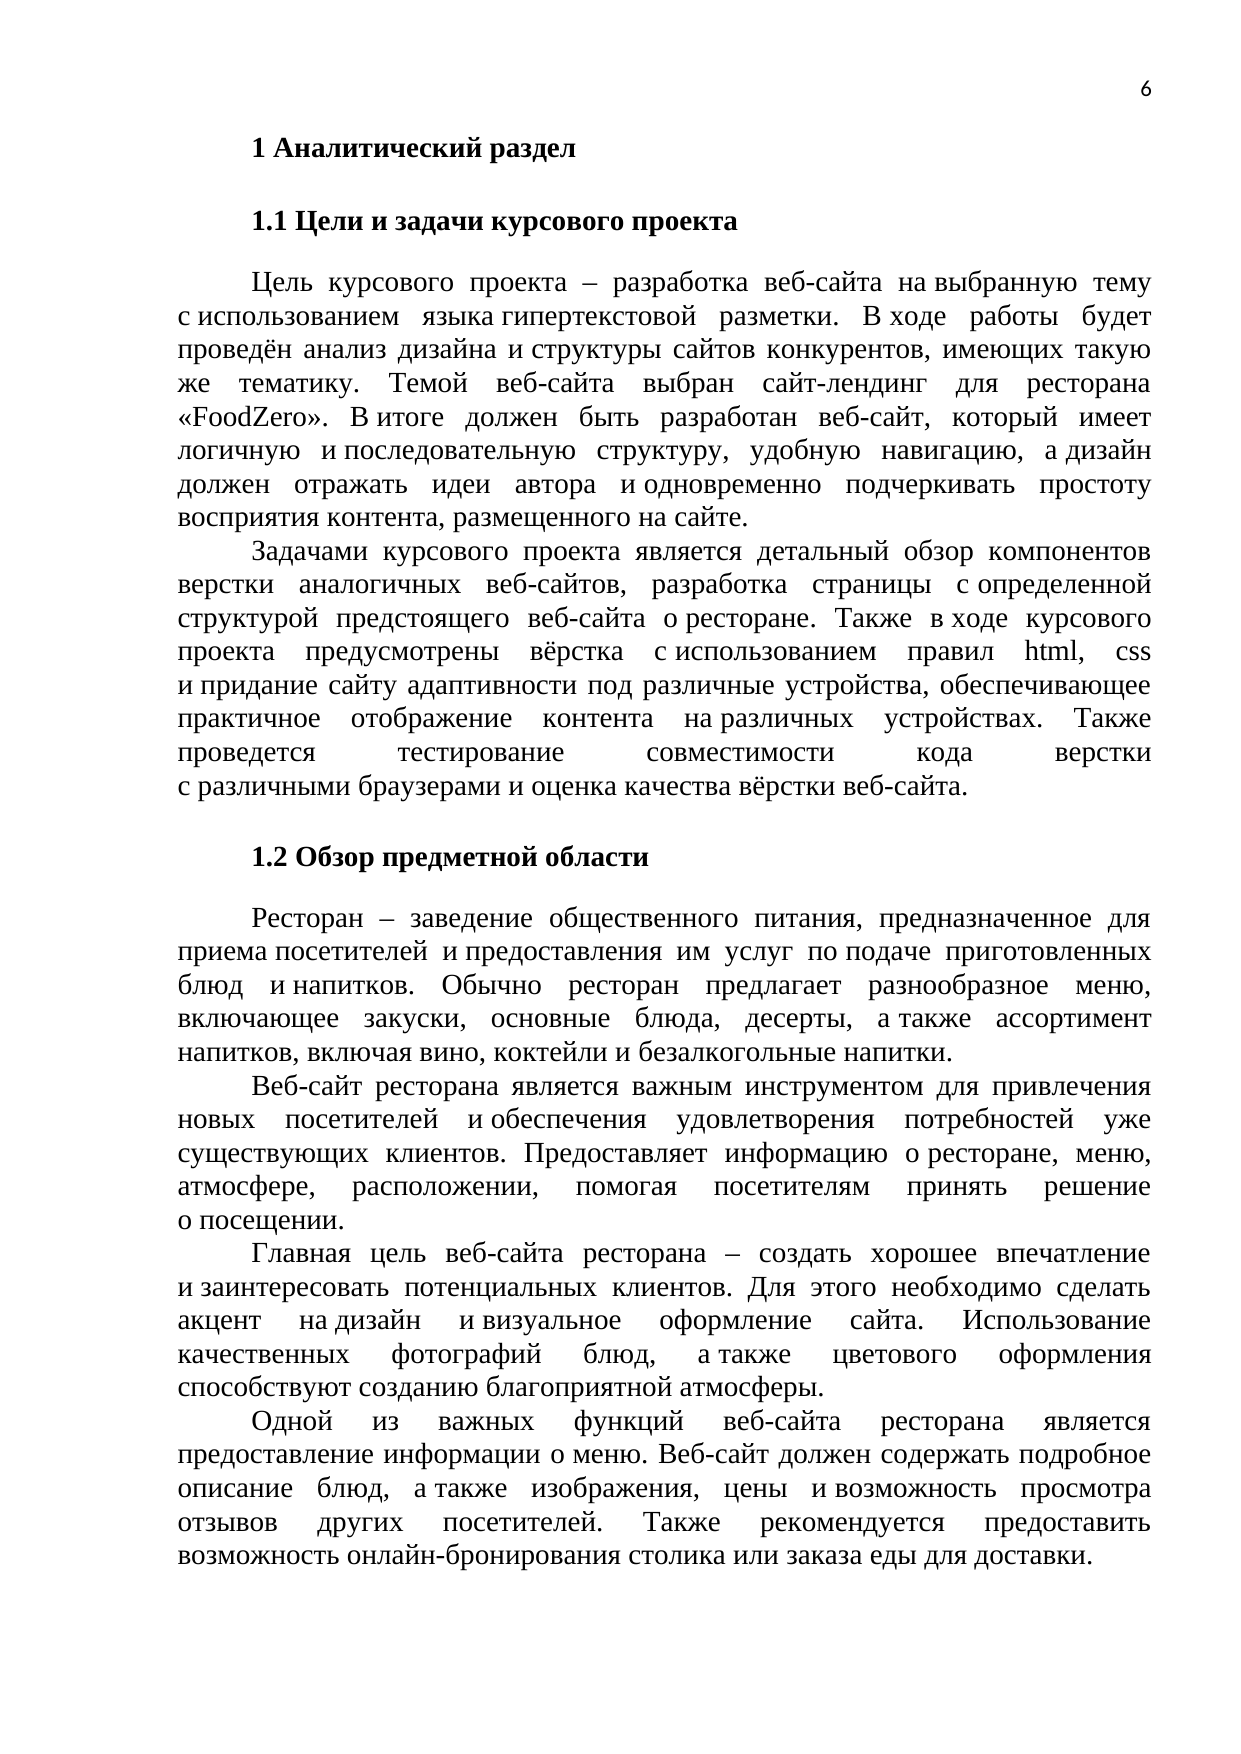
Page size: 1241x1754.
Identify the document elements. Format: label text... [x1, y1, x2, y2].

text Веб-сайт ресторана является важным инструментом для привлечения новых посетителей и обеспечения удовлетворения потребностей уже существующих клиентов. Предоставляет информацию о ресторане, меню, атмосфере, расположении, помогая посетителям принять решение о посещении. [177, 1068, 1152, 1235]
text Цель курсового проекта – разработка веб-сайта на выбранную тему с использованием языка гипертекстовой разметки. В ходе работы будет проведён анализ дизайна и структуры сайтов конкурентов, имеющих такую же тематику. Темой веб-сайта выбран сайт-лендинг для ресторана «FoodZero». В итоге должен быть разработан веб-сайт, который имеет логичную и последовательную структуру, удобную навигацию, а дизайн должен отражать идеи автора и одновременно подчеркивать простоту восприятия контента, размещенного на сайте. [177, 264, 1152, 533]
text Главная цель веб-сайта ресторана – создать хорошее впечатление и заинтересовать потенциальных клиентов. Для этого необходимо сделать акцент на дизайн и визуальное оформление сайта. Использование качественных фотографий блюд, а также цветового оформления способствуют созданию благоприятной атмосферы. [177, 1235, 1152, 1403]
text Ресторан – заведение общественного питания, предназначенное для приема посетителей и предоставления им услуг по подаче приготовленных блюд и напитков. Обычно ресторан предлагает разнообразное меню, включающее закуски, основные блюда, десерты, а также ассортимент напитков, включая вино, коктейли и безалкогольные напитки. [177, 900, 1152, 1068]
text 1.1 Цели и задачи курсового проекта [177, 203, 1152, 237]
text Задачами курсового проекта является детальный обзор компонентов верстки аналогичных веб-сайтов, разработка страницы с определенной структурой предстоящего веб-сайта о ресторане. Также в ходе курсового проекта предусмотрены вёрстка с использованием правил html, css и придание сайту адаптивности под различные устройства, обеспечивающее практичное отображение контента на различных устройствах. Также проведется тестирование совместимости кода верстки с различными браузерами и оценка качества вёрстки веб-сайта. [177, 533, 1152, 801]
text 1 Аналитический раздел [177, 130, 1152, 163]
text 1.2 Обзор предметной области [177, 839, 1152, 872]
text Одной из важных функций веб-сайта ресторана является предоставление информации о меню. Веб-сайт должен содержать подробное описание блюд, а также изображения, цены и возможность просмотра отзывов других посетителей. Также рекомендуется предоставить возможность онлайн-бронирования столика или заказа еды для доставки. [177, 1403, 1152, 1571]
